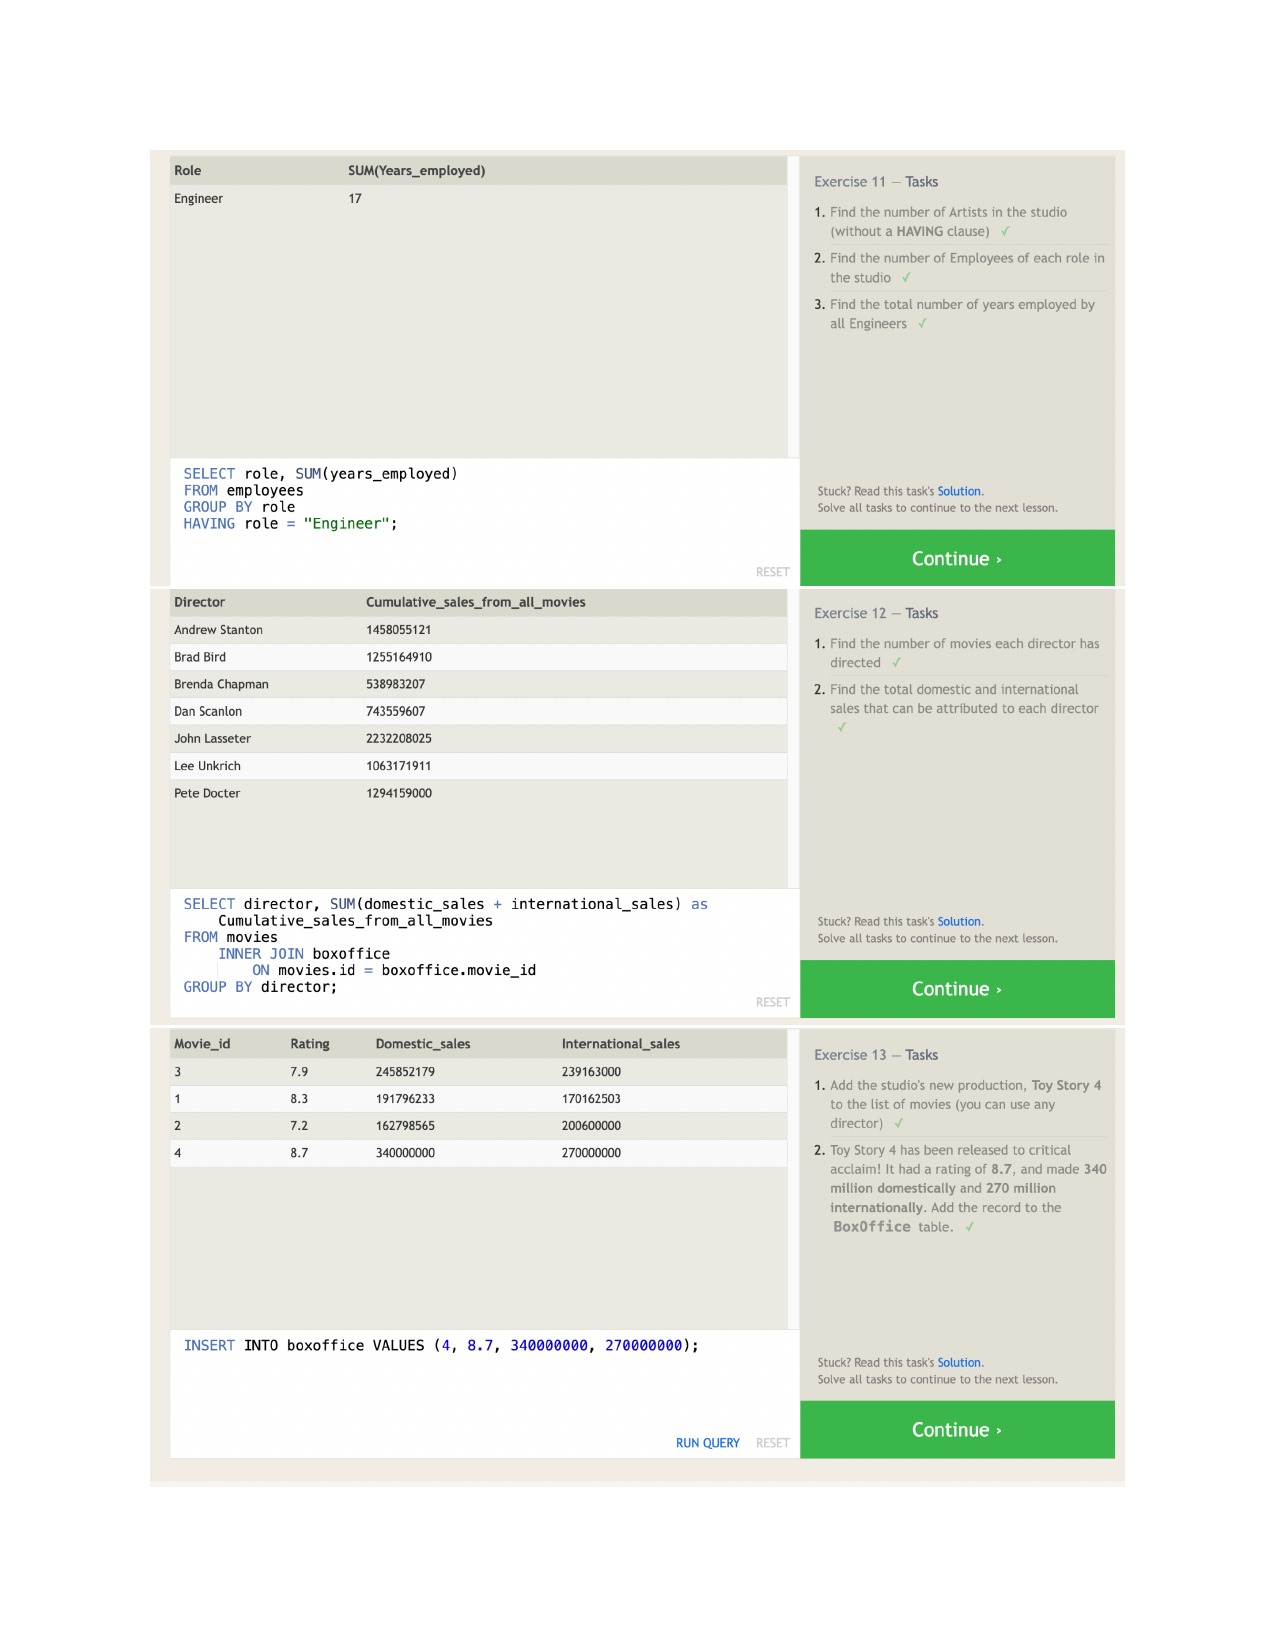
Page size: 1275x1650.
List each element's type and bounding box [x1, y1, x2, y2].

picture [150, 150, 1125, 586]
picture [150, 1028, 1125, 1487]
picture [150, 589, 1125, 1025]
